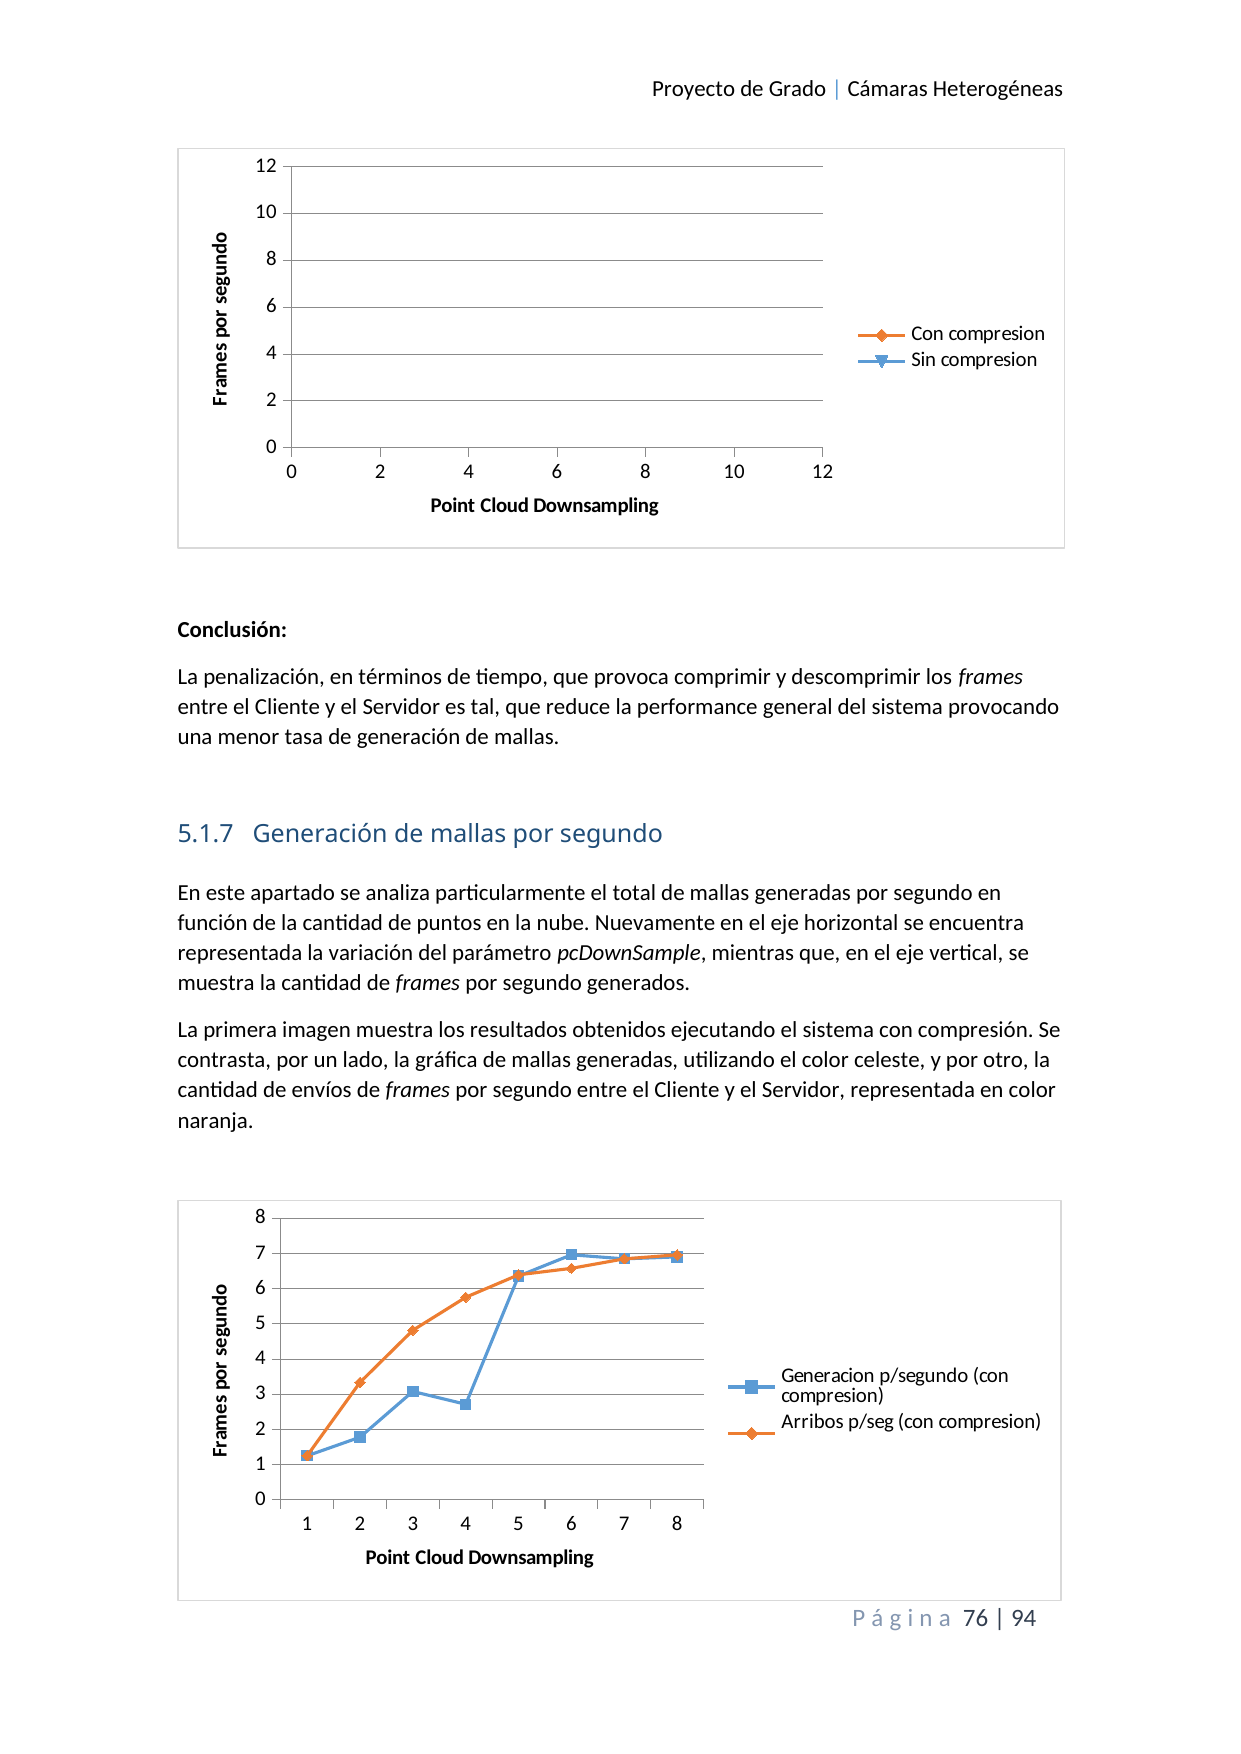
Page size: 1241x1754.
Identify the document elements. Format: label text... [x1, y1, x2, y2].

text La penalización, en términos de tiempo, que provoca comprimir y descomprimir los frames entre el Cliente y el Servidor es tal, que reduce la performance general del sistema provocando una menor tasa de generación de mallas. [177, 662, 1063, 750]
text Conclusión: [177, 615, 1063, 643]
subtitle Generación de mallas por segundo [177, 816, 1063, 850]
text En este apartado se analiza particularmente el total de mallas generadas por segundo en función de la cantidad de puntos en la nube. Nuevamente en el eje horizontal se encuentra representada la variación del parámetro pcDownSample, mientras que, en el eje vertical, se muestra la cantidad de frames por segundo generados. [177, 878, 1063, 996]
text La primera imagen muestra los resultados obtenidos ejecutando el sistema con compresión. Se contrasta, por un lado, la gráfica de mallas generadas, utilizando el color celeste, y por otro, la cantidad de envíos de frames por segundo entre el Cliente y el Servidor, representada en color naranja. [177, 1015, 1063, 1134]
